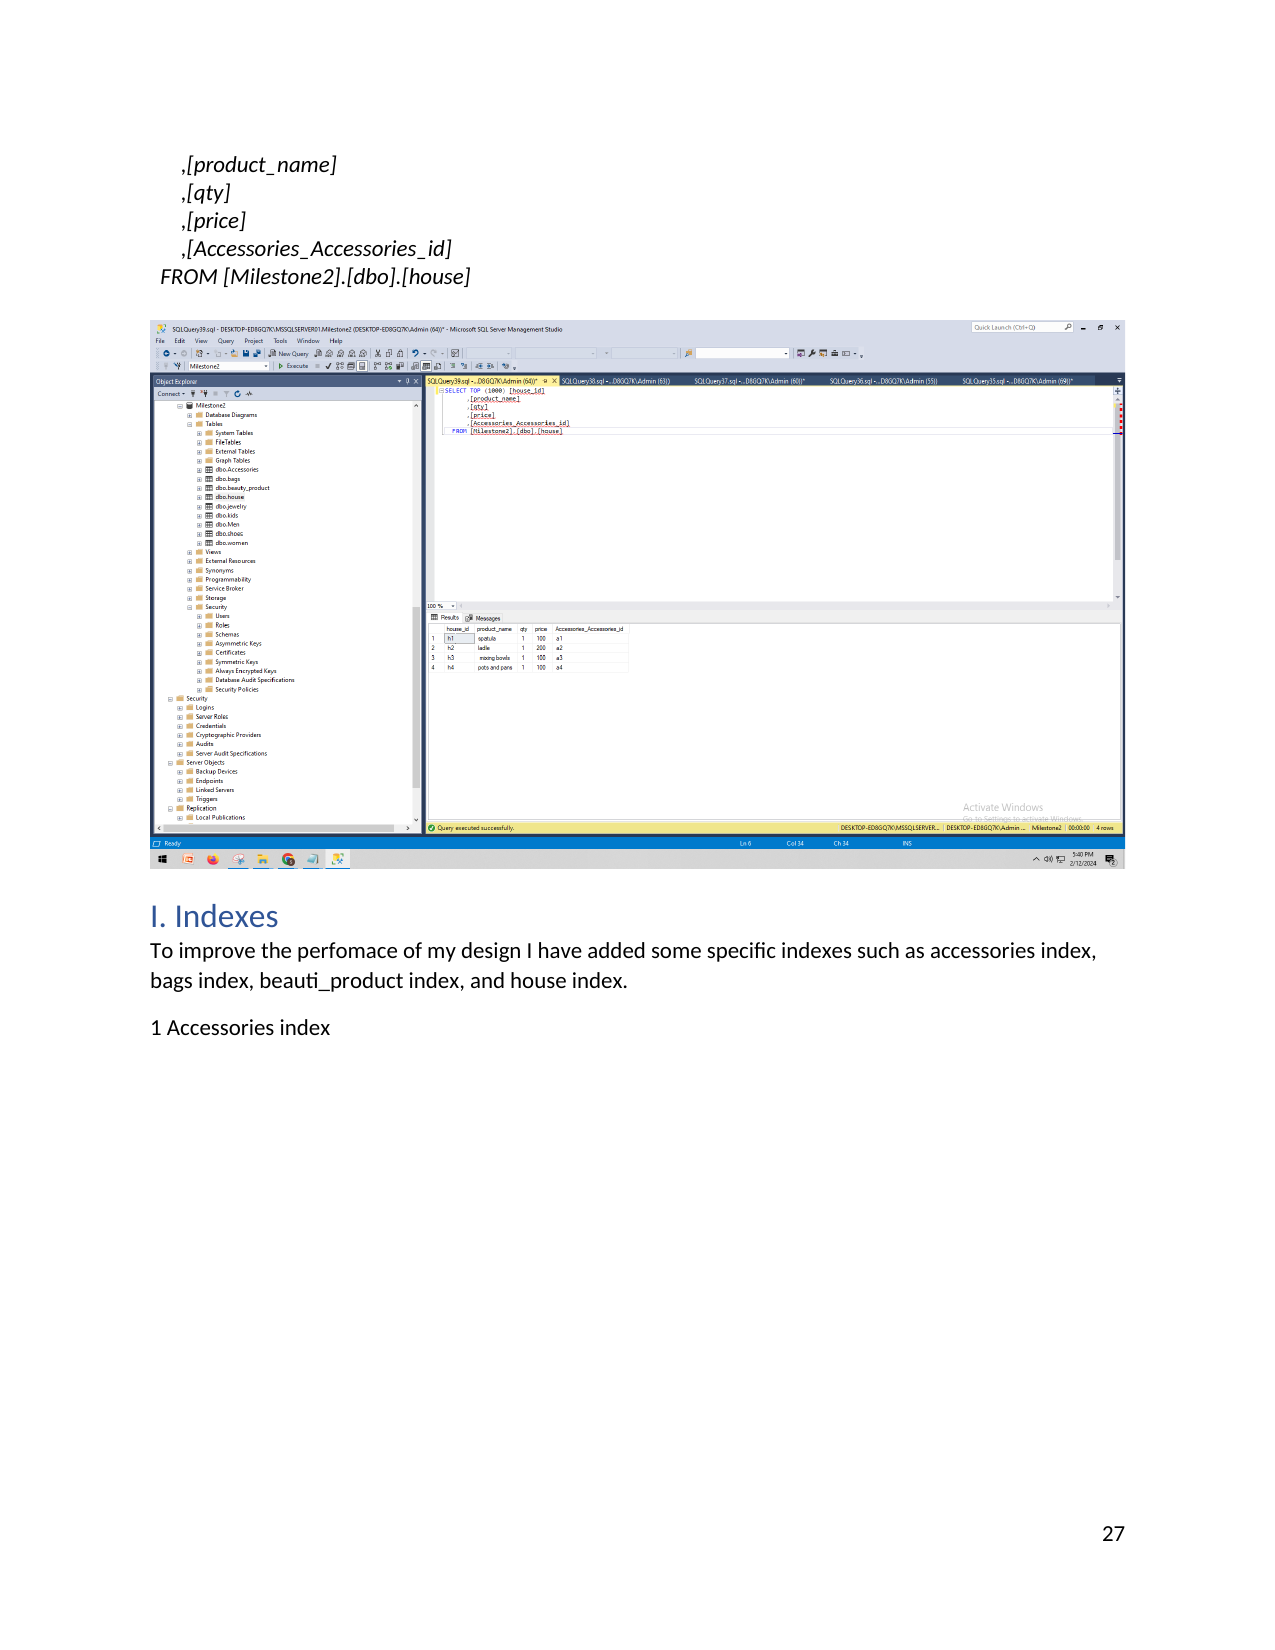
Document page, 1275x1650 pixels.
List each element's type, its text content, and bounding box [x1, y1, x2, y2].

text ,[price] [150, 206, 1125, 234]
picture [150, 320, 1125, 869]
text 1 Accessories index [150, 1013, 1125, 1041]
text ,[product_name] [150, 150, 1125, 178]
text To improve the perfomace of my design I have added some specific indexes such as accessories index, bags index, beauti_product index, and house index. [150, 936, 1125, 994]
text ,[qty] [150, 178, 1125, 206]
subtitle I. Indexes [150, 895, 1125, 936]
text ,[Accessories_Accessories_id] [150, 234, 1125, 262]
text FROM [Milestone2].[dbo].[house] [150, 262, 1125, 290]
